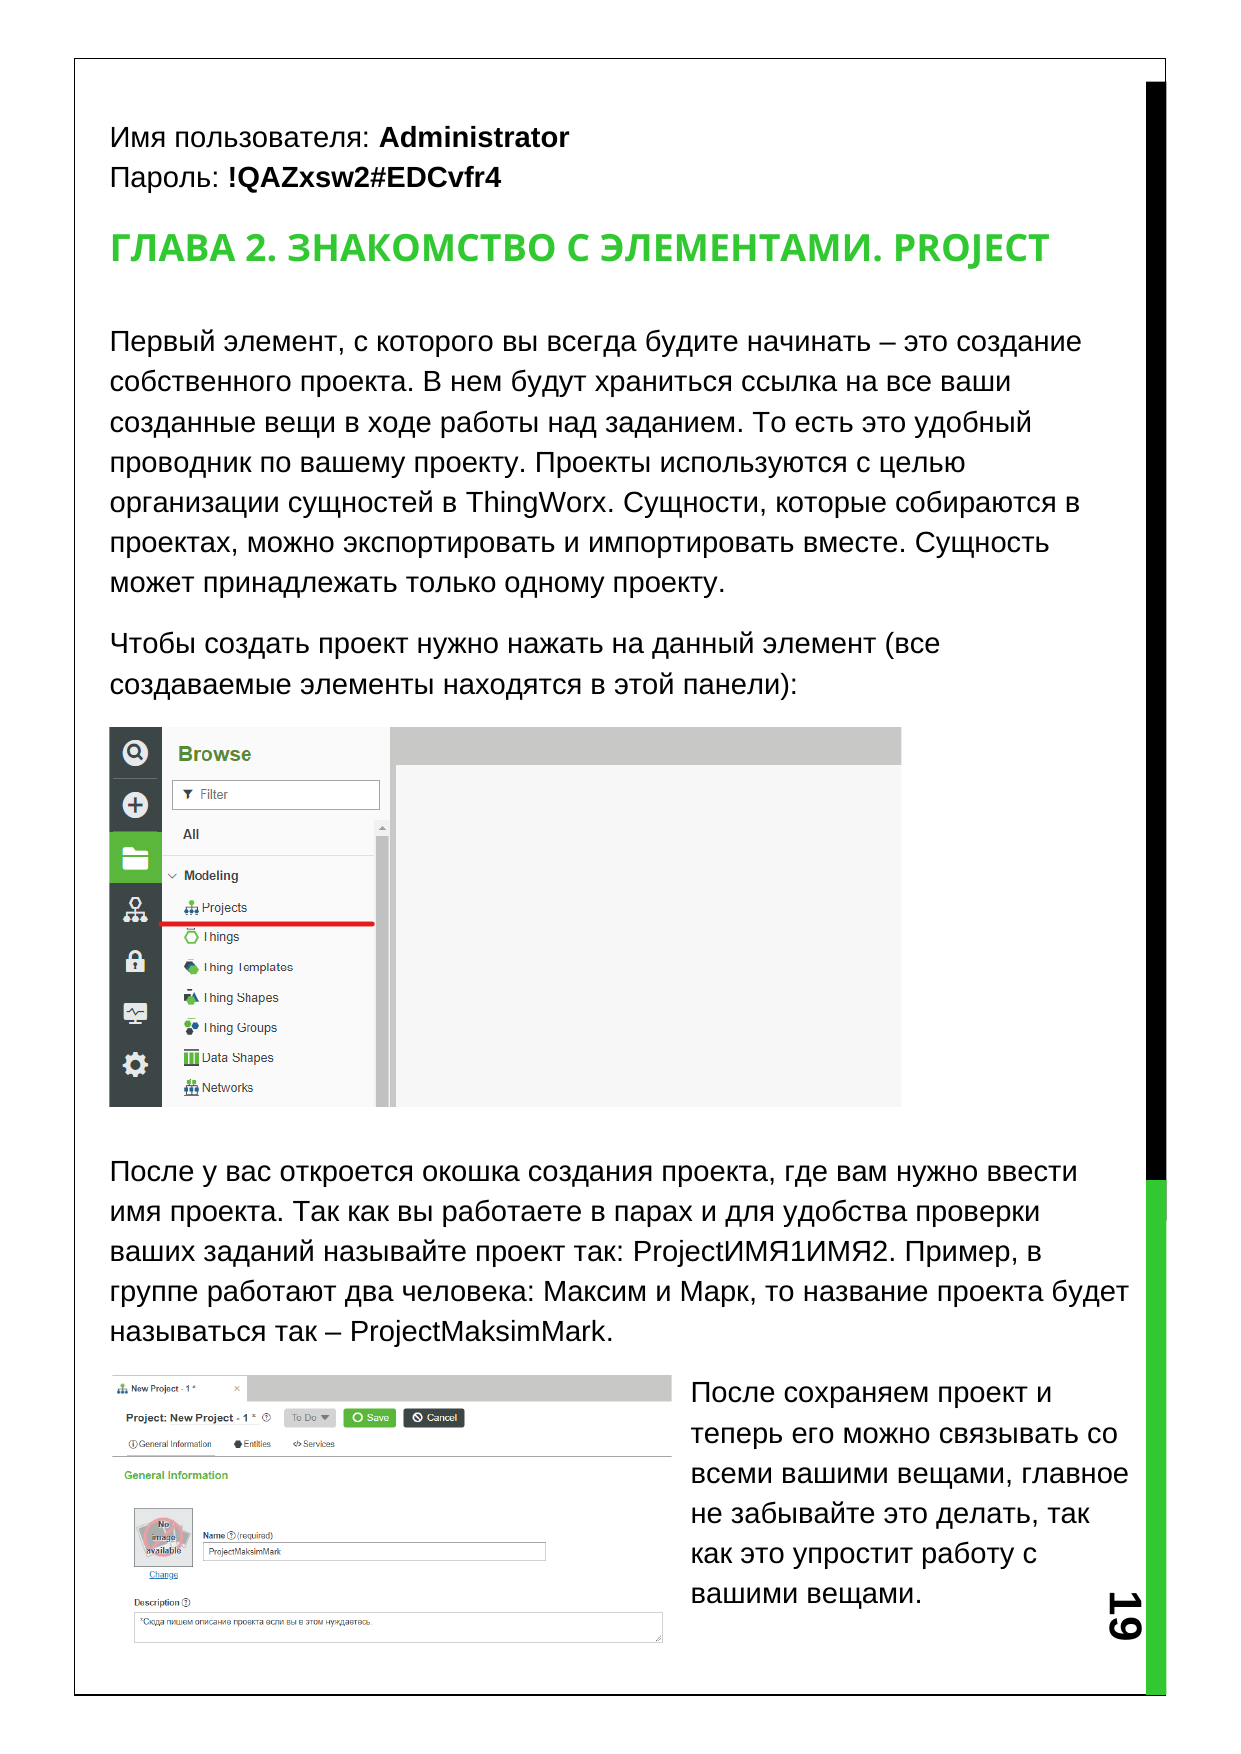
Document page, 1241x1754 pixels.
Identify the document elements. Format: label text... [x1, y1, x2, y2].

subtitle Глава 2. Знакомство с элементами. Project [109, 221, 1131, 272]
picture [112, 1375, 672, 1648]
text Первый элемент, с которого вы всегда будите начинать – это создание собственного проекта. В нем будут храниться ссылка на все ваши созданные вещи в ходе работы над заданием. То есть это удобный проводник по вашему проекту. Проекты используются с целью организации сущностей в ThingWorx. Сущности, которые собираются в проектах, можно экспортировать и импортировать вместе. Сущность может принадлежать только одному проекту. [109, 324, 1131, 599]
text Чтобы создать проект нужно нажать на данный элемент (все создаваемые элементы находятся в этой панели): [109, 627, 1131, 700]
text После сохраняем проект и теперь его можно связывать со всеми вашими вещами, главное не забывайте это делать, так как это упростит работу с вашими вещами. [672, 1376, 1131, 1610]
picture [109, 727, 902, 1107]
text Имя пользователя: Administrator Пароль: !QAZxsw2#EDCvfr4 [109, 119, 1131, 193]
